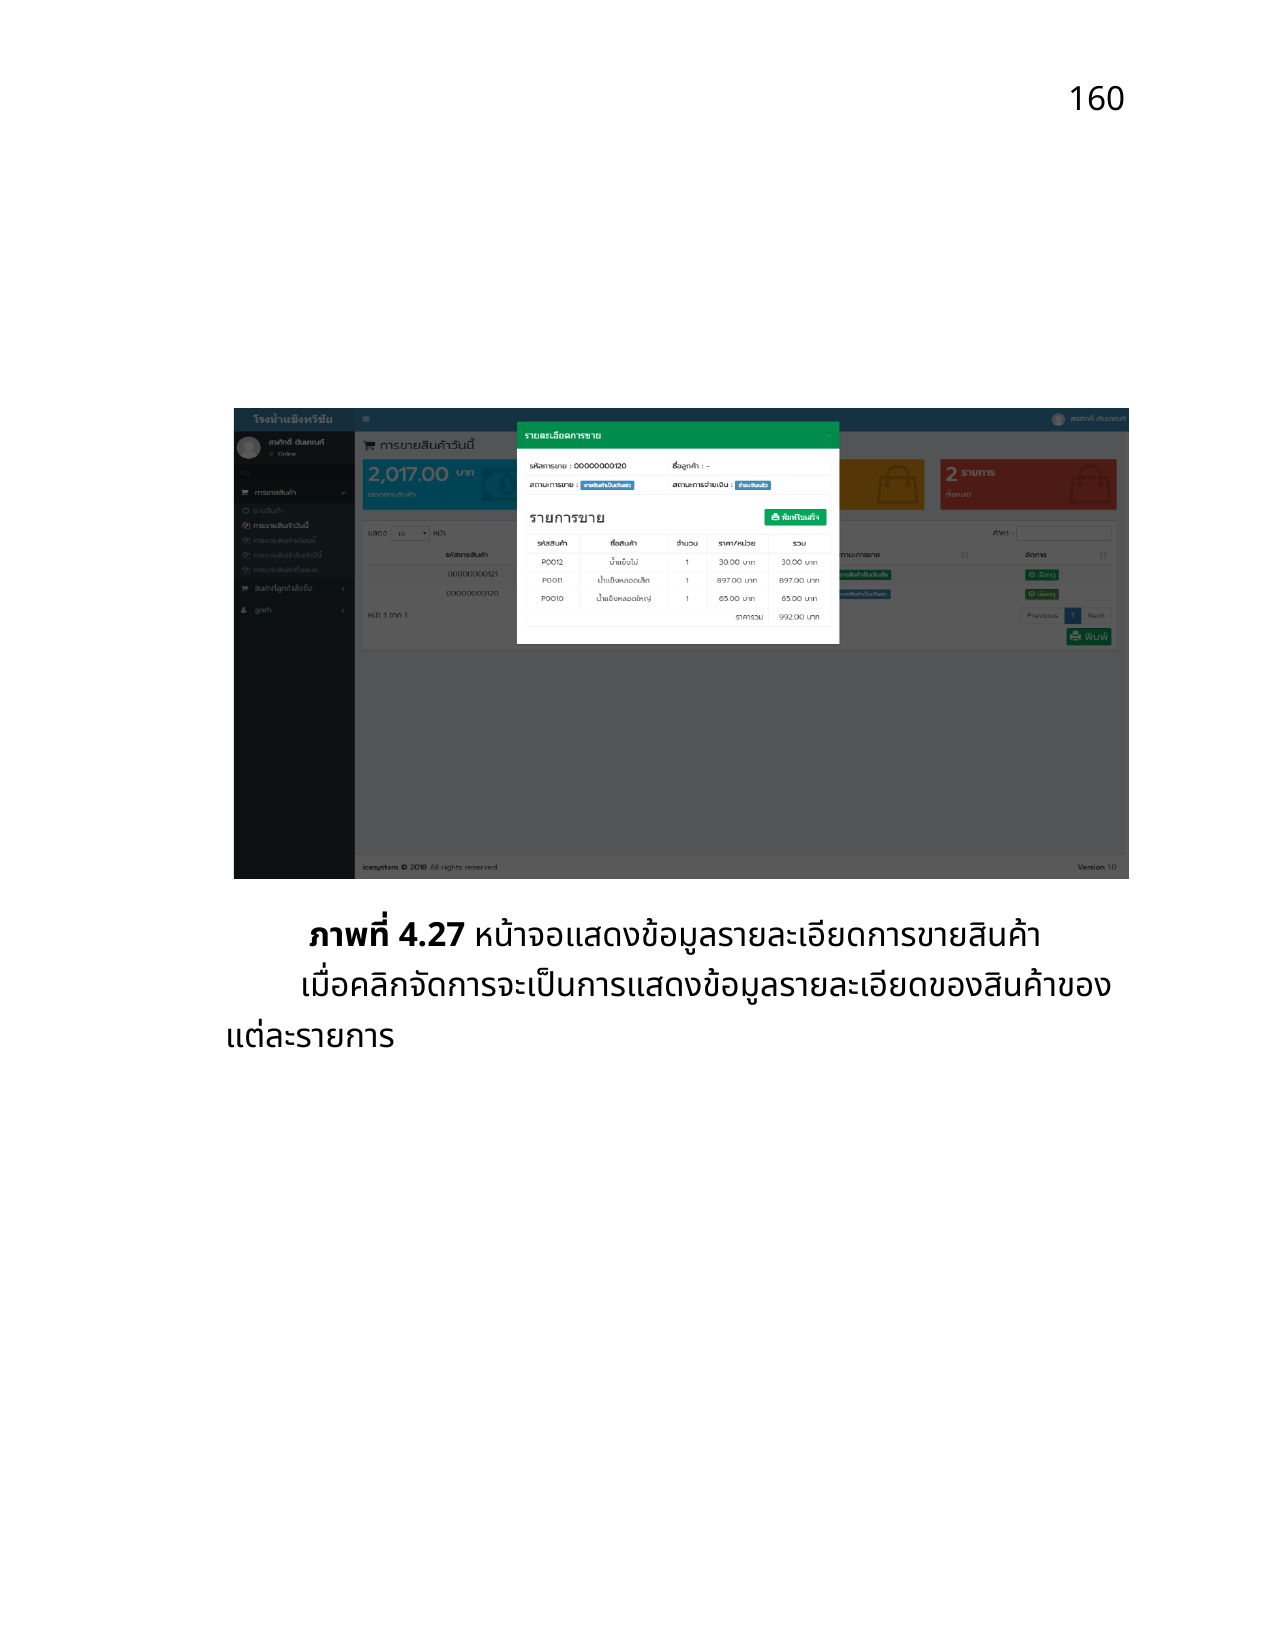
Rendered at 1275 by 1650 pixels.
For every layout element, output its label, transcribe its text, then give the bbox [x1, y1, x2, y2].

picture [232, 408, 1129, 878]
text เมื่อคลิกจัดการจะเป็นการแสดงข้อมูลรายละเอียดของสินค้าของแต่ละรายการ [225, 961, 1125, 1062]
